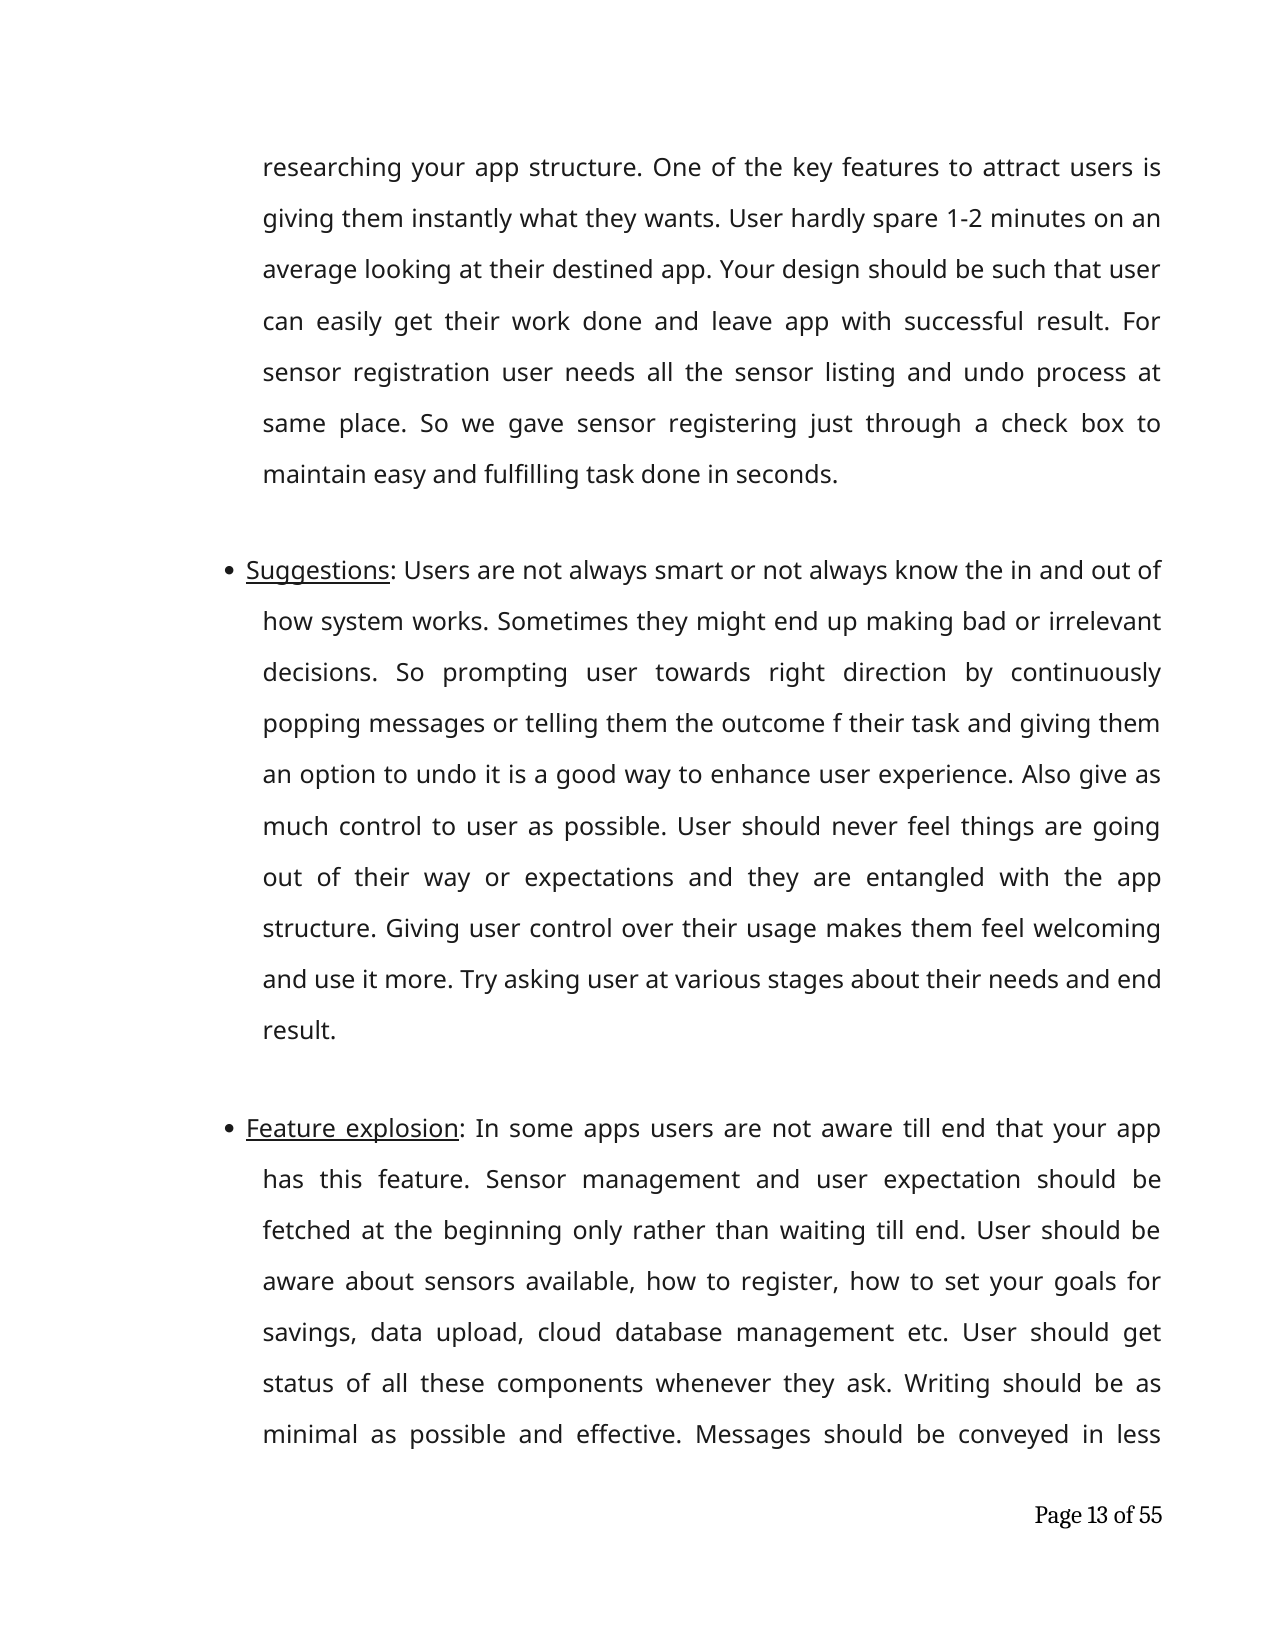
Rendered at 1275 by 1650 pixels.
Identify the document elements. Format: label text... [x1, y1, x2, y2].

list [225, 1111, 1162, 1451]
list Suggestions: Users are not always smart or not always know the in and out of how system works. Sometimes they might end up making bad or irrelevant decisions. So prompting user towards right direction by continuously popping messages or telling them the outcome f their task and giving them an option to undo it is a good way to enhance user experience. Also give as much control to user as possible. User should never feel things are going out of their way or expectations and they are entangled with the app structure. Giving user control over their usage makes them feel welcoming and use it more. Try asking user at various stages about their needs and end result. [225, 553, 1162, 1046]
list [225, 150, 1162, 490]
